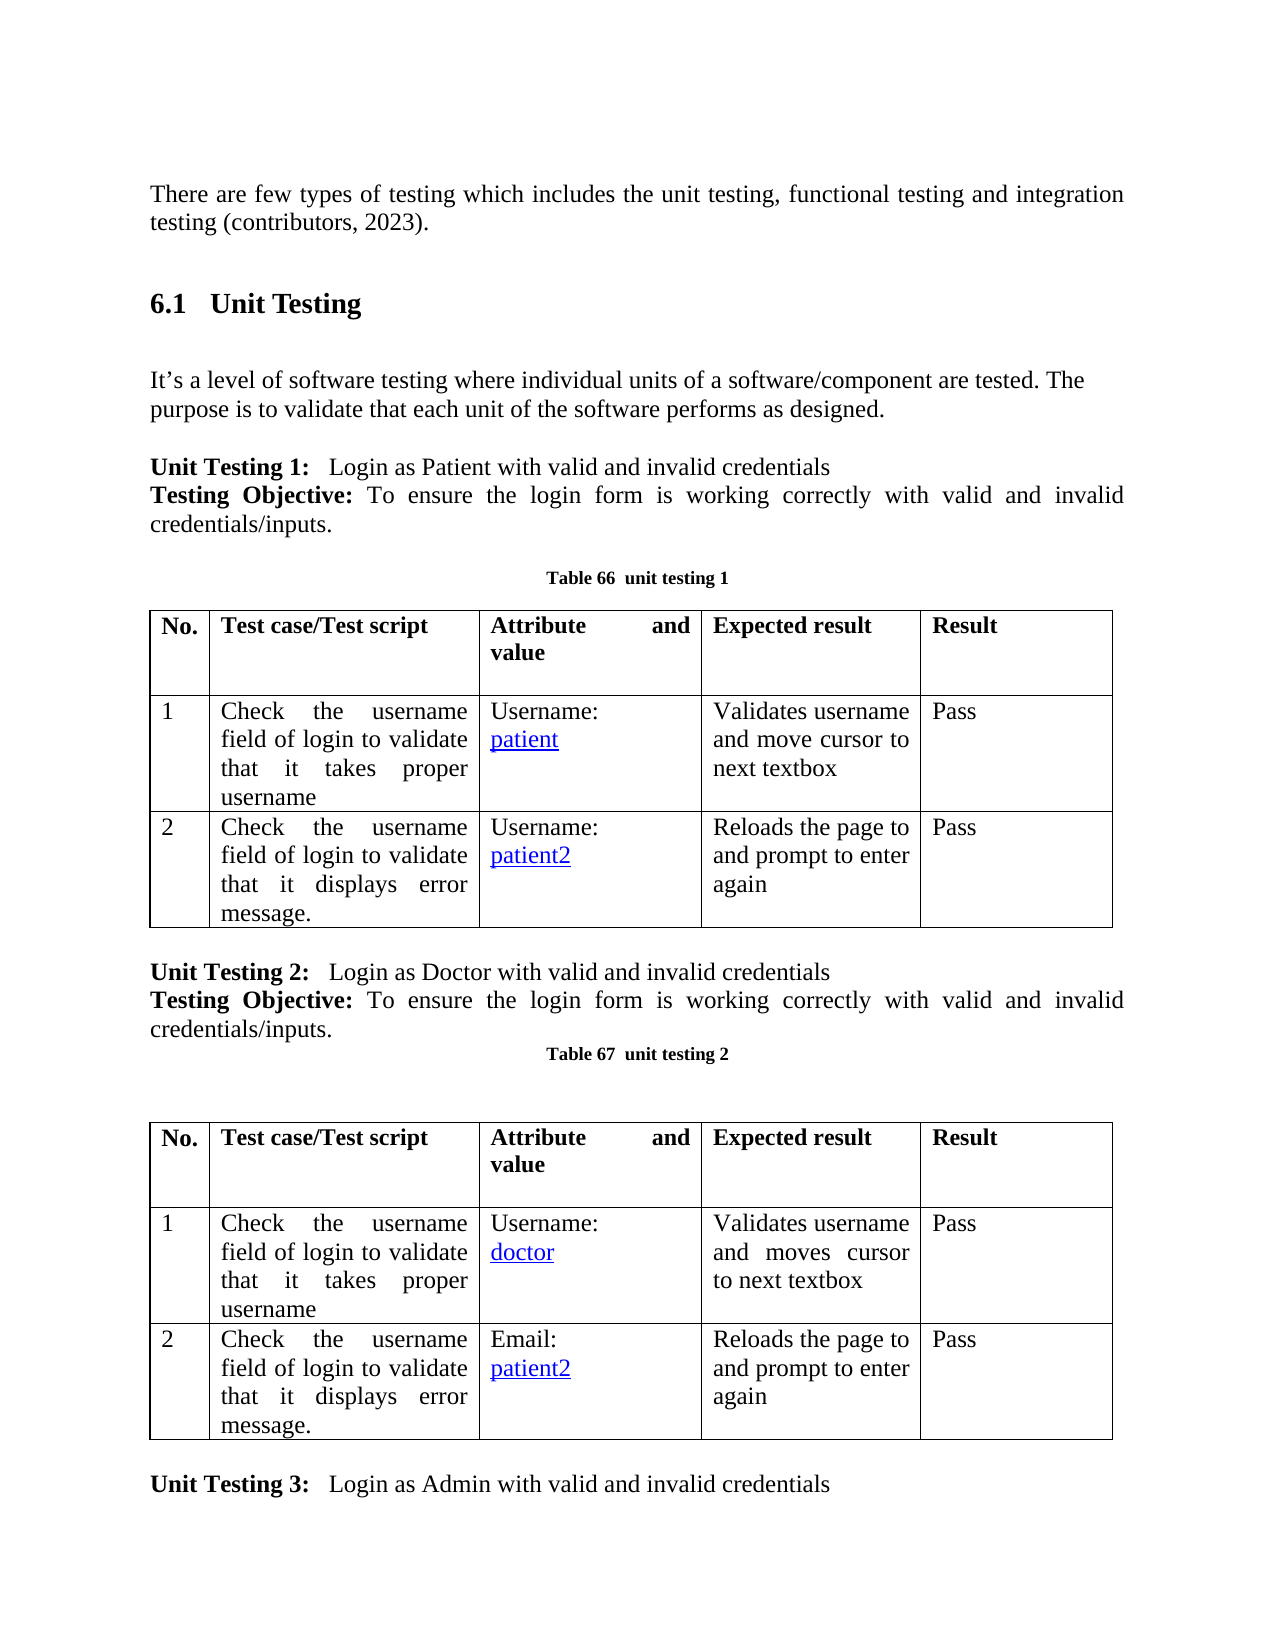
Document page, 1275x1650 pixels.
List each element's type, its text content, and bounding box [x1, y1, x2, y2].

table_cell Pass [921, 1208, 1112, 1323]
table_cell Check the username field of login to validate that it displays error message. [210, 812, 479, 927]
table_header Expected result [702, 1123, 920, 1207]
table_cell Username: doctor [480, 1208, 701, 1323]
table_header Attribute and value [480, 1123, 701, 1207]
table_cell Pass [921, 1324, 1112, 1439]
text Table 67 unit testing 2 [150, 1043, 1125, 1064]
table_cell Pass [921, 812, 1112, 927]
table_header No. [151, 1123, 209, 1207]
table_cell Validates username and move cursor to next textbox [702, 696, 920, 811]
text Unit Testing 3: Login as Admin with valid and invalid credentials [150, 1469, 1125, 1497]
text Testing Objective: To ensure the login form is working correctly with valid and invalid credentials/inputs. [150, 985, 1125, 1043]
table_cell Check the username field of login to validate that it takes proper username [210, 1208, 479, 1323]
table_cell Check the username field of login to validate that it takes proper username [210, 696, 479, 811]
table_cell Check the username field of login to validate that it displays error message. [210, 1324, 479, 1439]
table_cell Username: patient2 [480, 812, 701, 927]
subtitle Unit Testing [150, 286, 1125, 320]
text Unit Testing 2: Login as Doctor with valid and invalid credentials [150, 957, 1125, 985]
table_header Attribute and value [480, 611, 701, 695]
table_header Test case/Test script [210, 611, 479, 695]
table_cell Email: patient2 [480, 1324, 701, 1439]
table_cell 1 [151, 696, 209, 811]
table_cell 2 [151, 812, 209, 927]
table_cell Reloads the page to and prompt to enter again [702, 1324, 920, 1439]
table_cell Pass [921, 696, 1112, 811]
text Table 66 unit testing 1 [150, 567, 1125, 588]
text It’s a level of software testing where individual units of a software/component are tested. The purpose is to validate that each unit of the software performs as designed. [150, 365, 1125, 423]
text Unit Testing 1: Login as Patient with valid and invalid credentials [150, 452, 1125, 480]
table_header No. [151, 611, 209, 695]
text There are few types of testing which includes the unit testing, functional testing and integration testing . [150, 179, 1125, 236]
table_cell 1 [151, 1208, 209, 1323]
table_cell Username: patient [480, 696, 701, 811]
text Testing Objective: To ensure the login form is working correctly with valid and invalid credentials/inputs. [150, 480, 1125, 538]
table_cell Reloads the page to and prompt to enter again [702, 812, 920, 927]
table_header Expected result [702, 611, 920, 695]
table_header Result [921, 1123, 1112, 1207]
table_cell 2 [151, 1324, 209, 1439]
table_cell Validates username and moves cursor to next textbox [702, 1208, 920, 1323]
table_header Test case/Test script [210, 1123, 479, 1207]
table_header Result [921, 611, 1112, 695]
